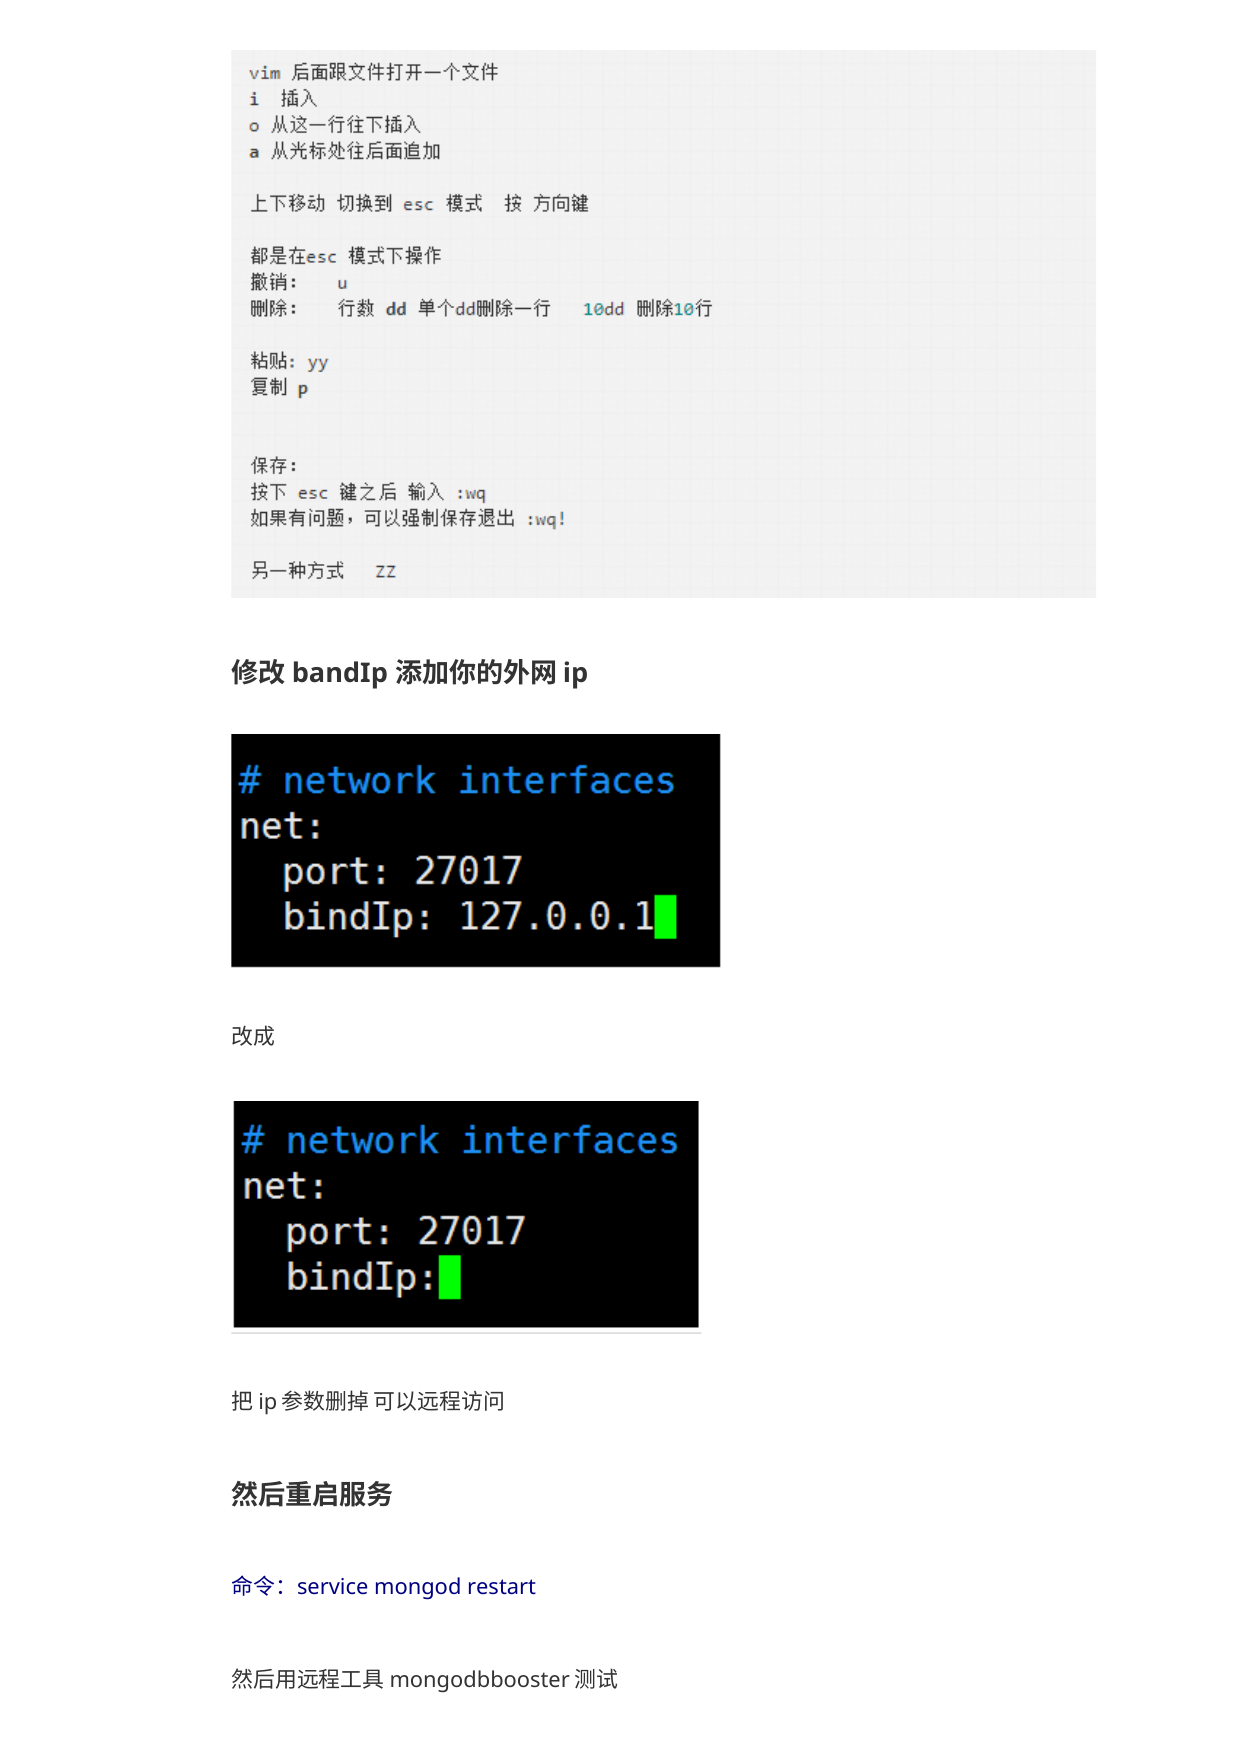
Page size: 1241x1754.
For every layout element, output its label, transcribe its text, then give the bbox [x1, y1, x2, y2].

text 改成 [187, 1005, 1053, 1065]
picture [231, 1101, 702, 1334]
text 把 ip参数删掉 可以远程访问 [187, 1370, 1053, 1430]
subtitle 然后重启服务 [187, 1462, 1053, 1522]
picture [231, 50, 1097, 598]
picture [231, 734, 722, 972]
text 命令：service mongod restart [187, 1555, 1053, 1615]
subtitle 修改 bandIp 添加你的外网ip [187, 641, 1053, 701]
text 然后用远程工具 mongodbbooster测试 [187, 1648, 1053, 1707]
